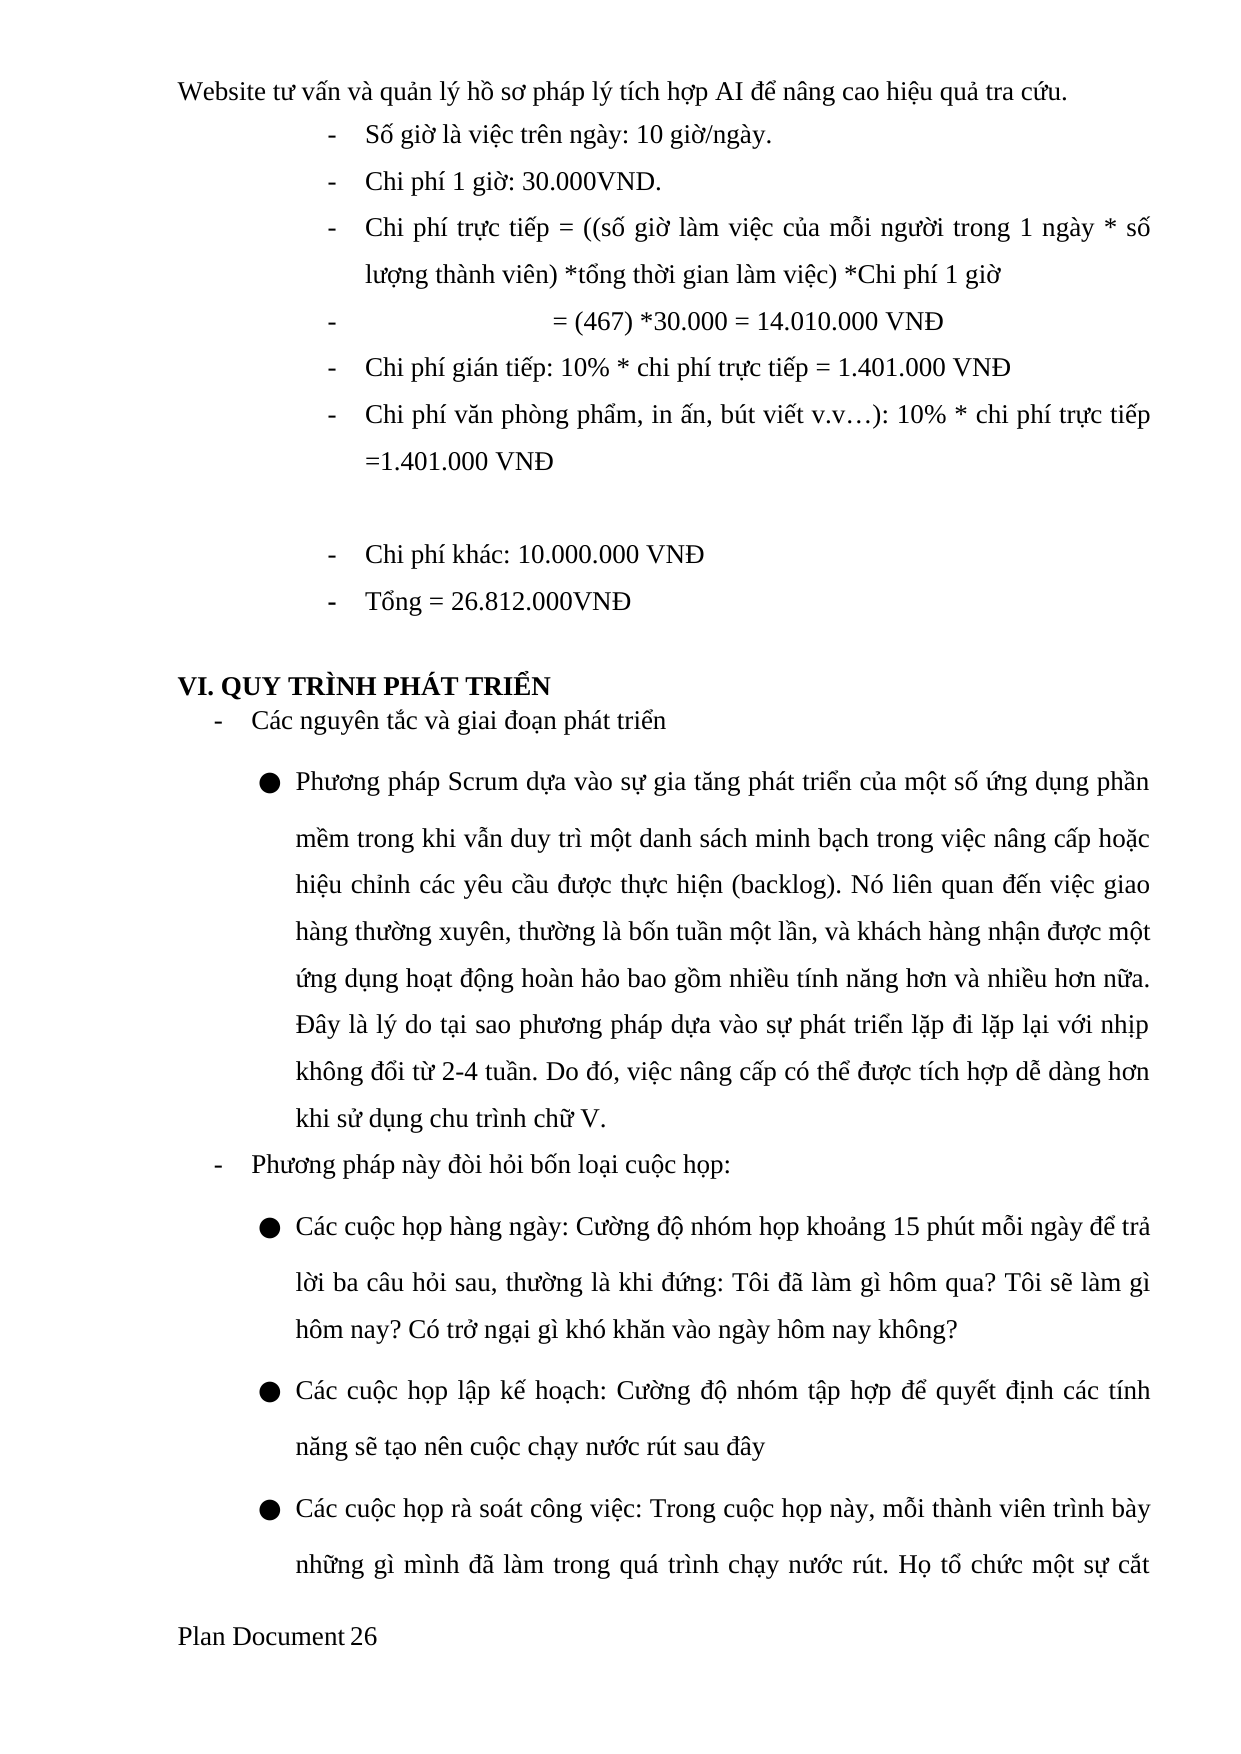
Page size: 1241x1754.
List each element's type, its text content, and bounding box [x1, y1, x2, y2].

subtitle VI. QUY TRÌNH PHÁT TRIỂN [177, 671, 1152, 702]
list Chi phí 1 giờ: 30.000VND. [327, 165, 1152, 196]
list Phương pháp Scrum dựa vào sự gia tăng phát triển của một số ứng dụng phần mềm trong khi vẫn duy trì một danh sách minh bạch trong việc nâng cấp hoặc hiệu chỉnh các yêu cầu được thực hiện (backlog). Nó liên quan đến việc giao hàng thường xuyên, thường là bốn tuần một lần, và khách hàng nhận được một ứng dụng hoạt động hoàn hảo bao gồm nhiều tính năng hơn và nhiều hơn nữa. Đây là lý do tại sao phương pháp dựa vào sự phát triển lặp đi lặp lại với nhịp không đổi từ 2-4 tuần. Do đó, việc nâng cấp có thể được tích hợp dễ dàng hơn khi sử dụng chu trình chữ V. [258, 751, 1152, 1133]
list = (467) *30.000 = 14.010.000 VNĐ [327, 305, 1152, 336]
list Các cuộc họp hàng ngày: Cường độ nhóm họp khoảng 15 phút mỗi ngày để trả lời ba câu hỏi sau, thường là khi đứng: Tôi đã làm gì hôm qua? Tôi sẽ làm gì hôm nay? Có trở ngại gì khó khăn vào ngày hôm nay không? [258, 1195, 1152, 1344]
list Các cuộc họp lập kế hoạch: Cường độ nhóm tập hợp để quyết định các tính năng sẽ tạo nên cuộc chạy nước rút sau đây [258, 1359, 1152, 1462]
list Số giờ là việc trên ngày: 10 giờ/ngày. [327, 118, 1152, 149]
list Các nguyên tắc và giai đoạn phát triển [213, 704, 1152, 735]
list Chi phí trực tiếp = ((số giờ làm việc của mỗi người trong 1 ngày * số lượng thành viên) *tổng thời gian làm việc) *Chi phí 1 giờ [327, 211, 1152, 289]
list Chi phí khác: 10.000.000 VNĐ [327, 538, 1152, 569]
list Phương pháp này đòi hỏi bốn loại cuộc họp: [213, 1148, 1152, 1179]
list Chi phí văn phòng phẩm, in ấn, bút viết v.v…): 10% * chi phí trực tiếp =1.401.000 VNĐ [327, 398, 1152, 476]
list Chi phí gián tiếp: 10% * chi phí trực tiếp = 1.401.000 VNĐ [327, 351, 1152, 383]
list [258, 1477, 1152, 1579]
list Tổng = 26.812.000VNĐ [327, 585, 1152, 616]
